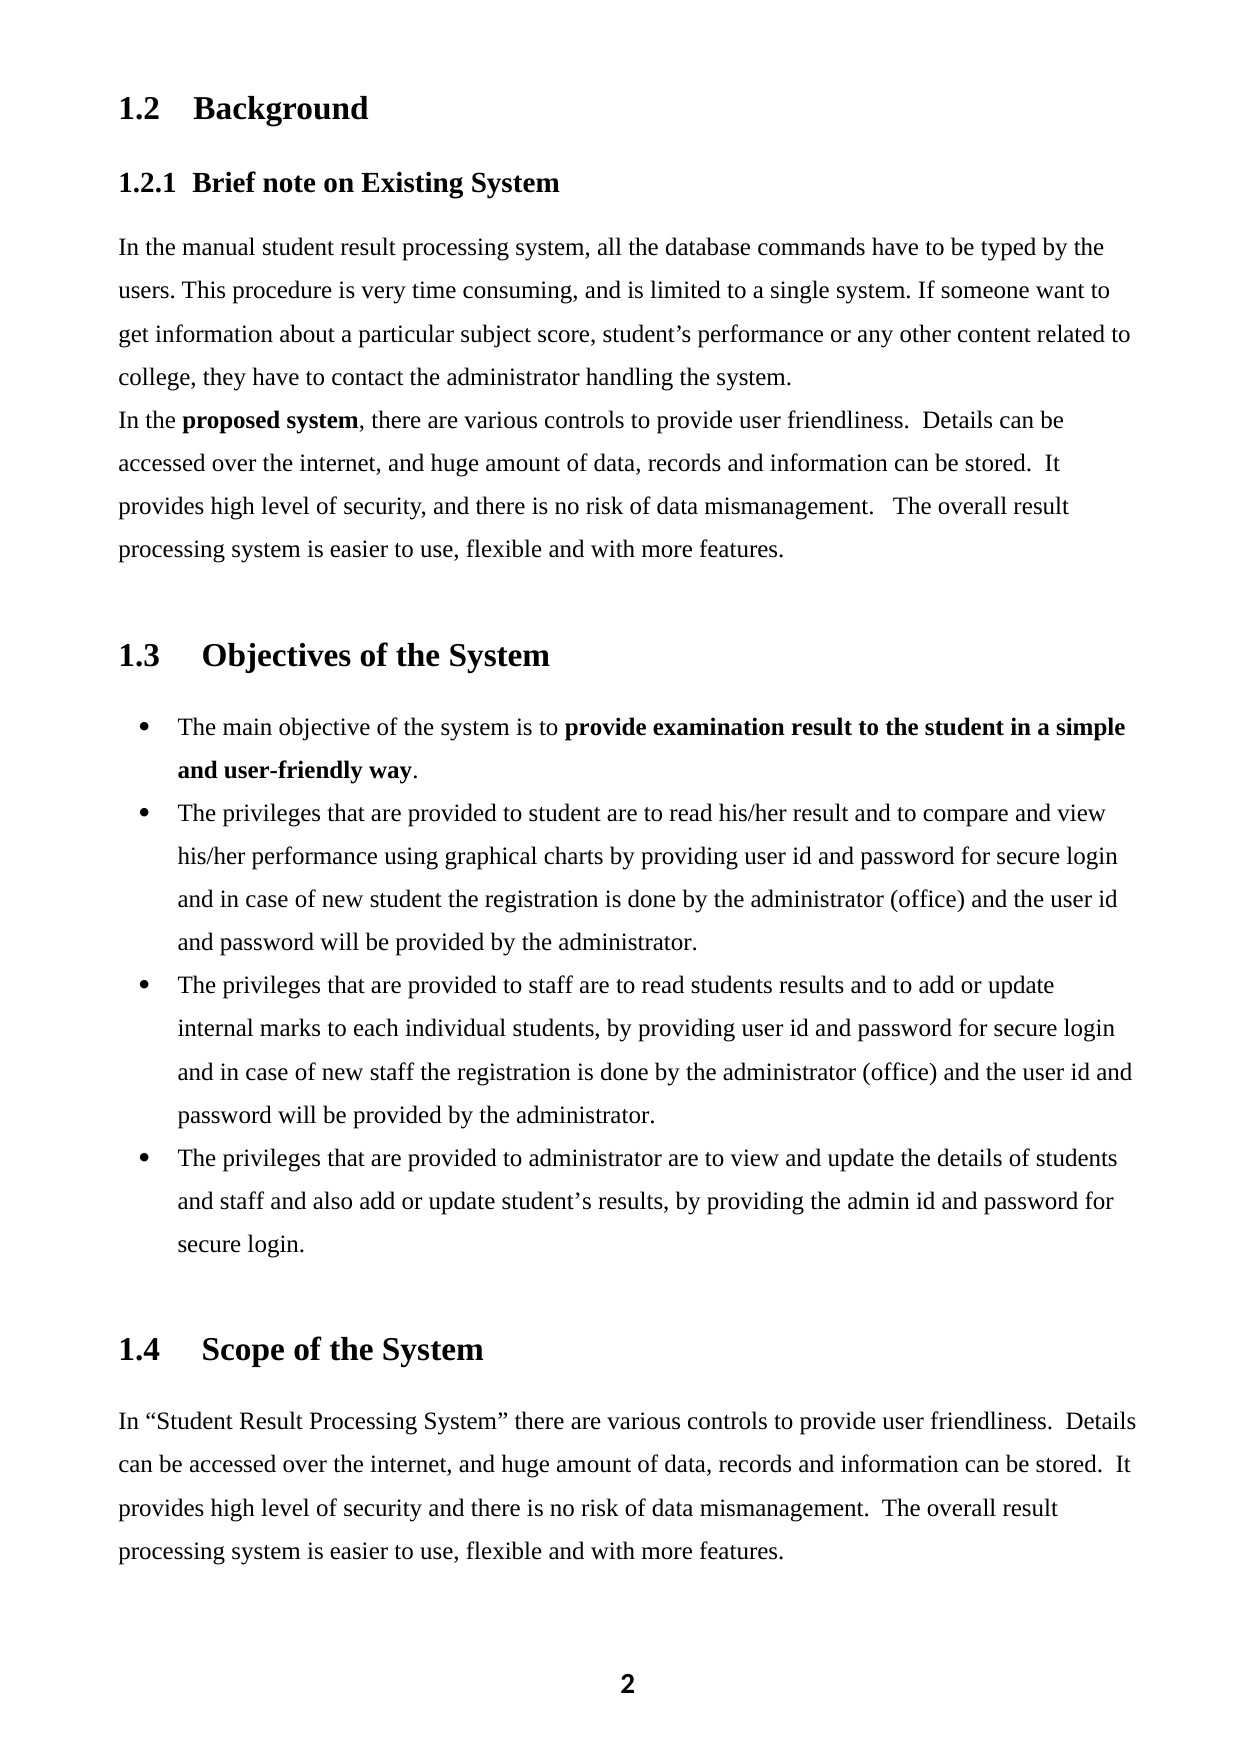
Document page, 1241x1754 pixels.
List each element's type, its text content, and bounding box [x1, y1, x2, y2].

text In the proposed system, there are various controls to provide user friendliness. Details can be accessed over the internet, and huge amount of data, records and information can be stored. It provides high level of security, and there is no risk of data mismanagement. The overall result processing system is easier to use, flexible and with more features. [118, 405, 1137, 563]
text In “Student Result Processing System” there are various controls to provide user friendliness. Details can be accessed over the internet, and huge amount of data, records and information can be stored. It provides high level of security and there is no risk of data mismanagement. The overall result processing system is easier to use, flexible and with more features. [118, 1406, 1137, 1564]
list Background [118, 89, 1137, 127]
list The privileges that are provided to administrator are to view and update the details of students and staff and also add or update student’s results, by providing the admin id and password for secure login. [140, 1143, 1137, 1258]
list The main objective of the system is to provide examination result to the student in a simple and user-friendly way. [140, 712, 1137, 783]
list Brief note on Existing System [118, 165, 1137, 199]
list The privileges that are provided to staff are to read students results and to add or update internal marks to each individual students, by providing user id and password for secure login and in case of new staff the registration is done by the administrator (office) and the user id and password will be provided by the administrator. [140, 970, 1137, 1128]
list Scope of the System [118, 1330, 1137, 1368]
text In the manual student result processing system, all the database commands have to be typed by the users. This procedure is very time consuming, and is limited to a single system. If someone want to get information about a particular subject score, student’s performance or any other content related to college, they have to contact the administrator handling the system. [118, 232, 1137, 391]
list The privileges that are provided to student are to read his/her result and to compare and view his/her performance using graphical charts by providing user id and password for secure login and in case of new student the registration is done by the administrator (office) and the user id and password will be provided by the administrator. [140, 798, 1137, 956]
list Objectives of the System [118, 635, 1137, 673]
